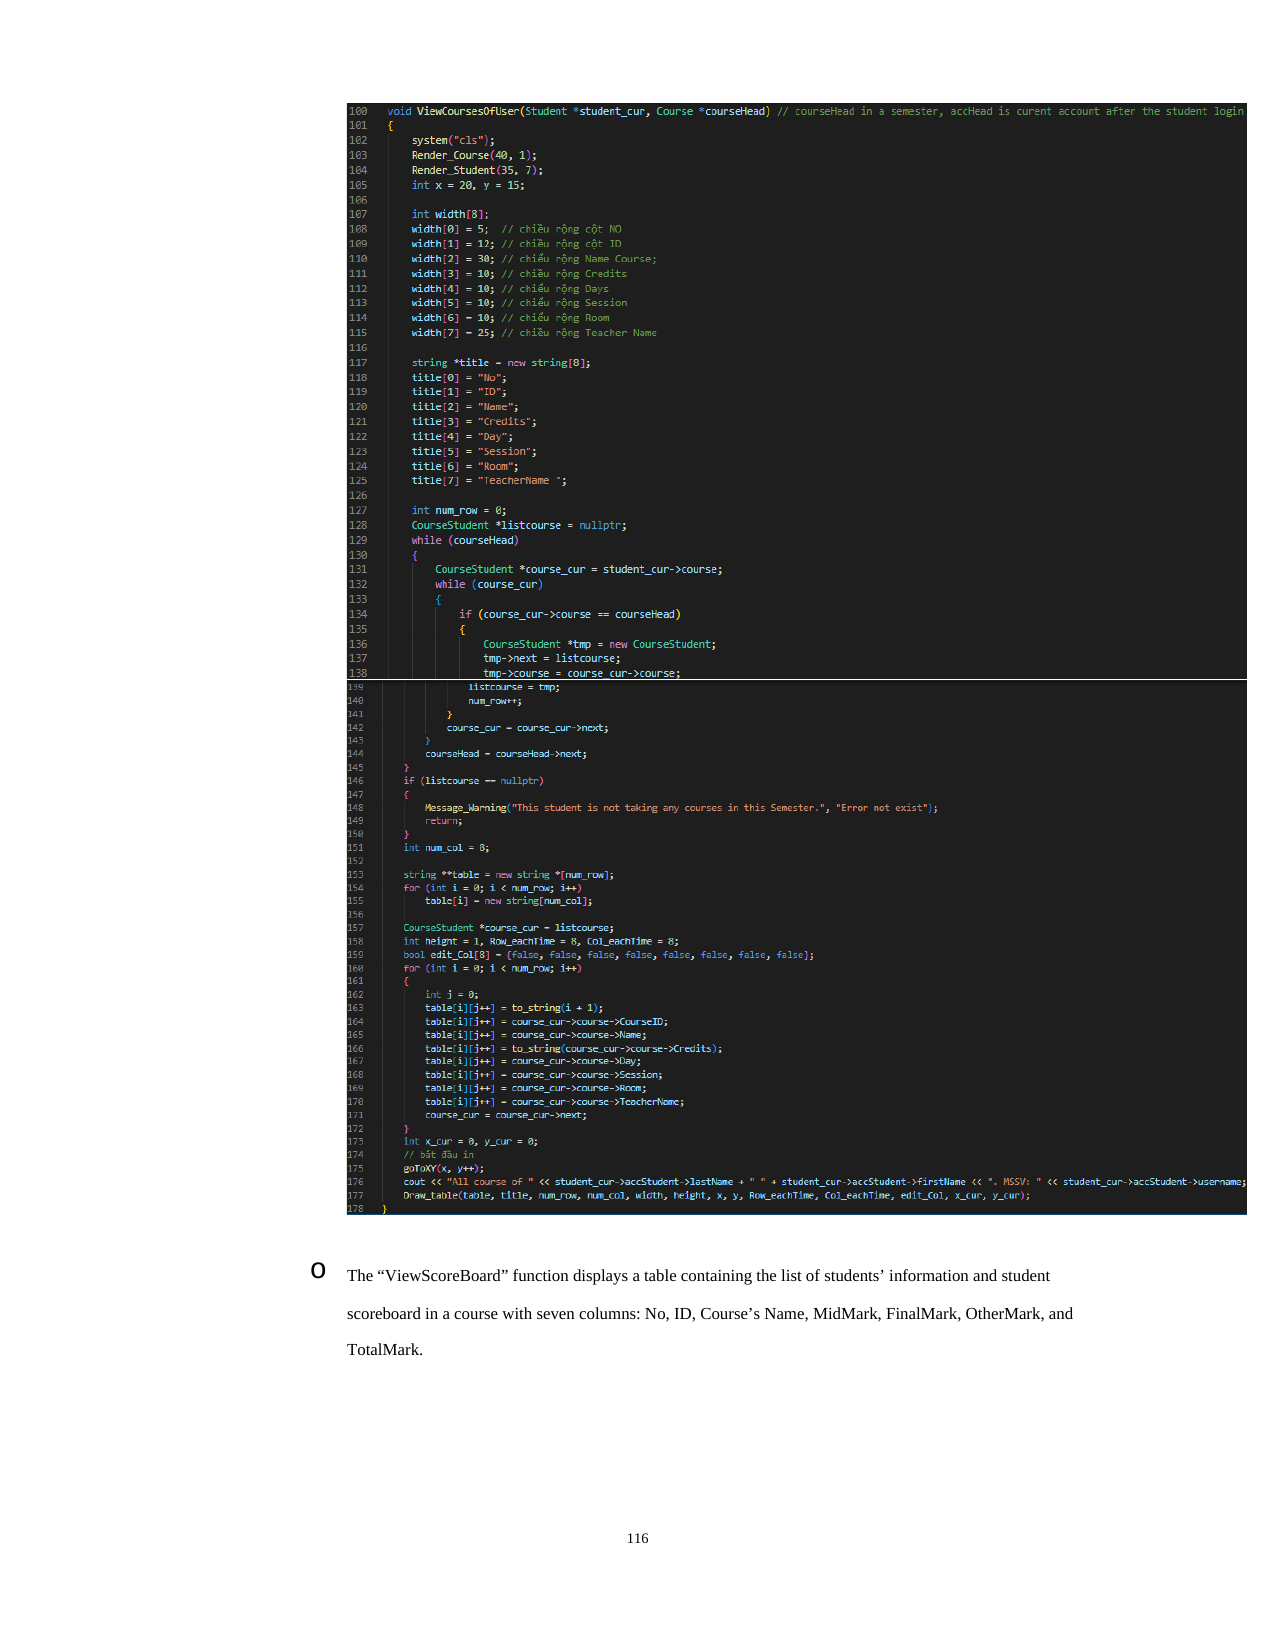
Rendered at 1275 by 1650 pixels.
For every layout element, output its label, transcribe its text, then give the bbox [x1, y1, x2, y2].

list The “ViewScoreBoard” function displays a table containing the list of students’ information and student scoreboard in a course with seven columns: No, ID, Course’s Name, MidMark, FinalMark, OtherMark, and TotalMark. [309, 1252, 1087, 1359]
picture [346, 680, 1247, 1215]
picture [346, 103, 1247, 679]
